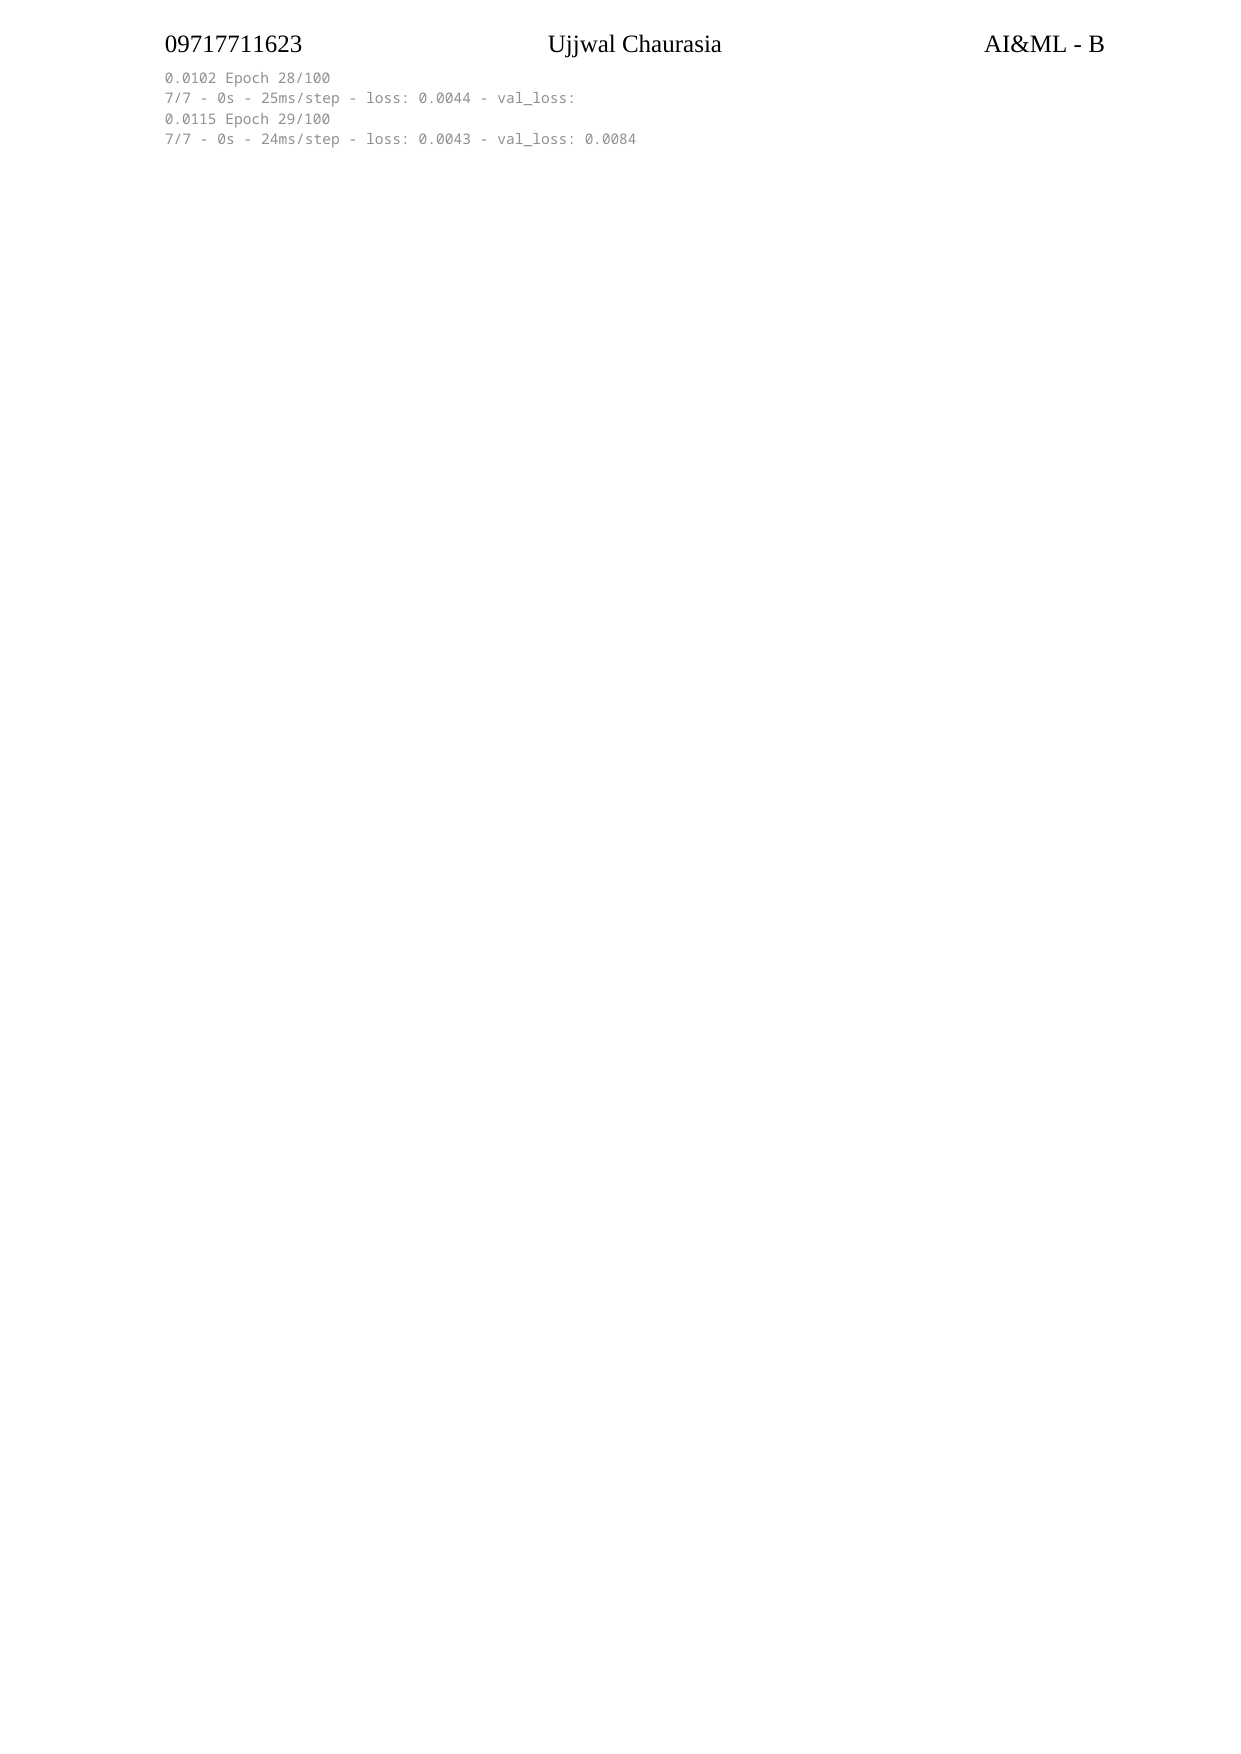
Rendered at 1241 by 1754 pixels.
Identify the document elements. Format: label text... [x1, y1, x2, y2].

text 7/7 - 0s - 25ms/step - loss: 0.0044 - val_loss: 0.0115 Epoch 29/100 [164, 88, 606, 129]
text 7/7 - 0s - 24ms/step - loss: 0.0043 - val_loss: 0.0084 [164, 129, 1154, 149]
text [164, 68, 606, 88]
